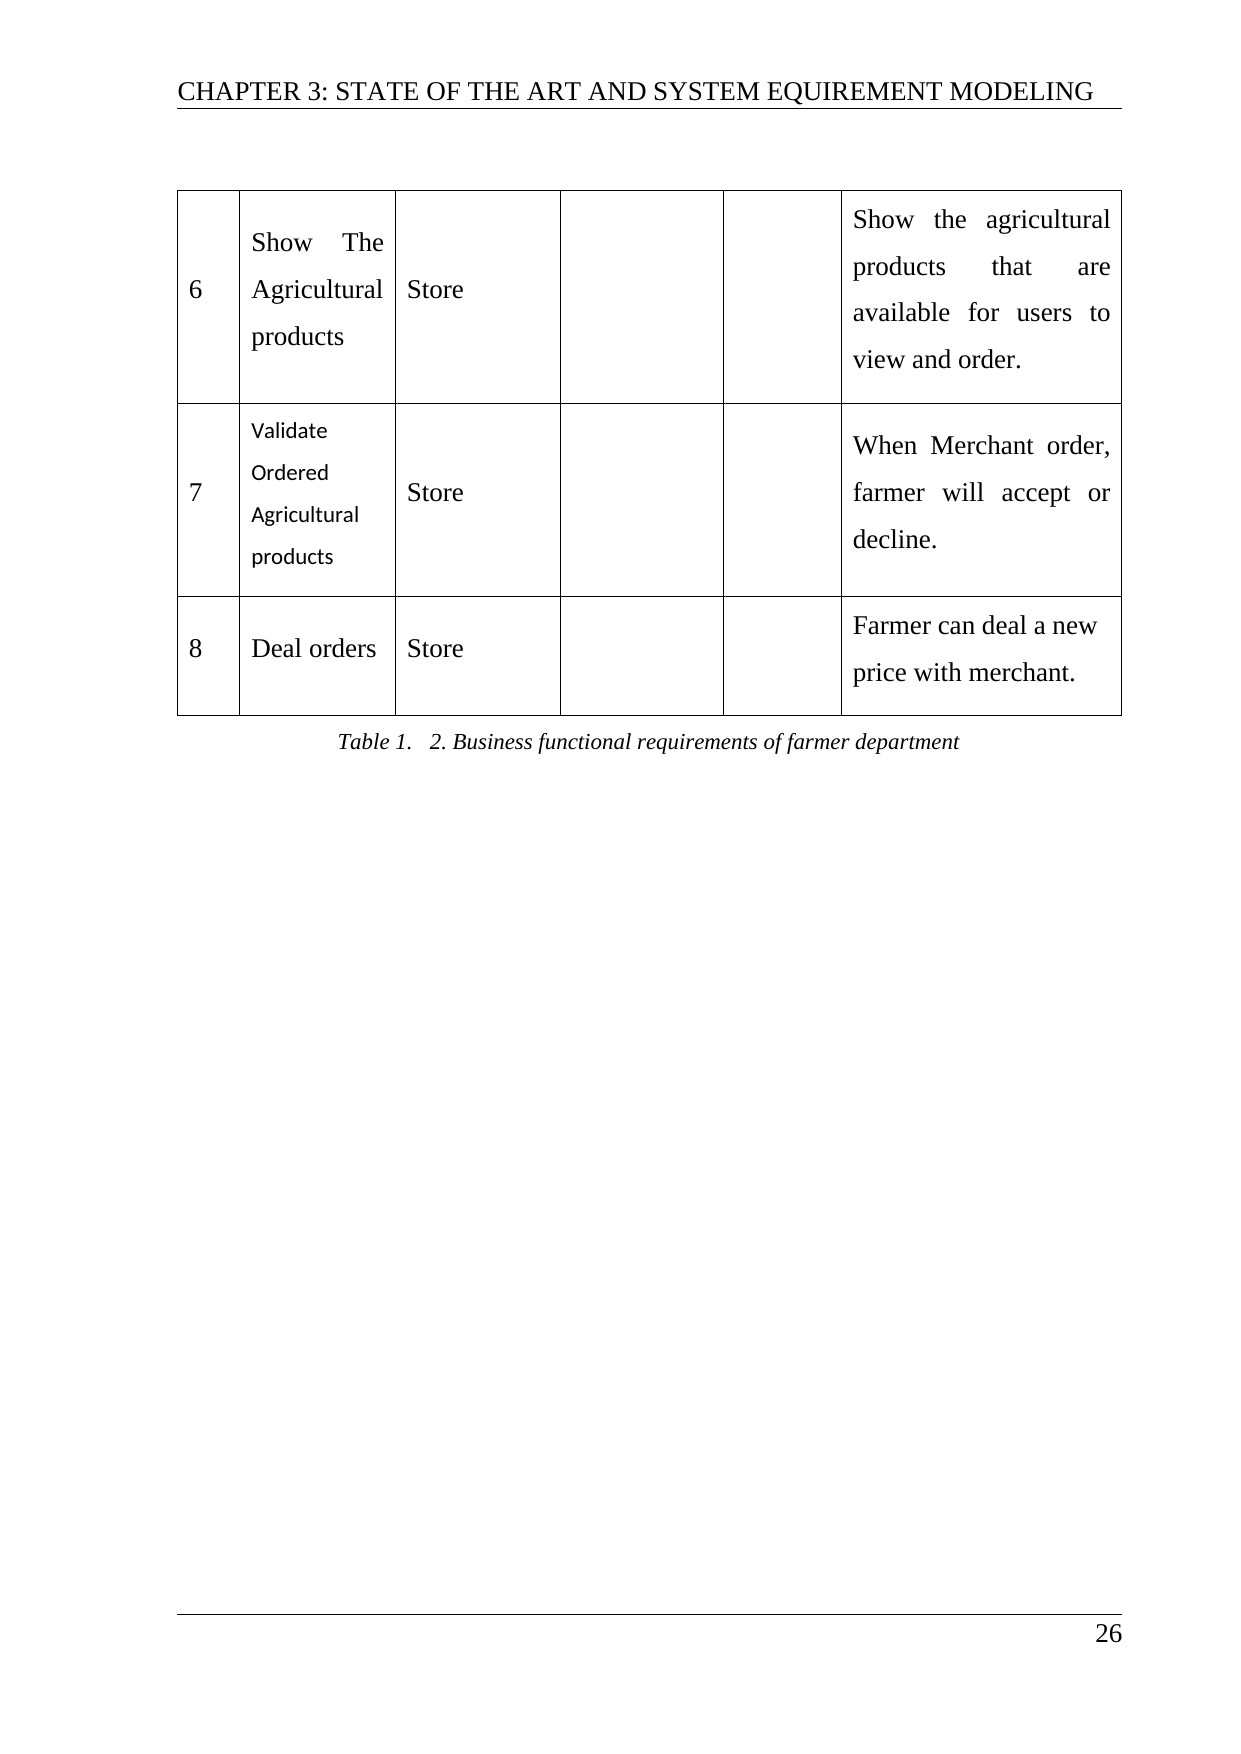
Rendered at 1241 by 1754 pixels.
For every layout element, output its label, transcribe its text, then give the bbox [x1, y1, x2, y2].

table_cell Store [396, 404, 560, 596]
table_cell Show the agricultural products that are available for users to view and order. [842, 191, 1121, 402]
table_cell 8 [178, 597, 239, 715]
table_cell Show The Agricultural products [240, 191, 395, 402]
table_cell 7 [178, 404, 239, 596]
table_cell Deal orders [240, 597, 395, 715]
table_cell [724, 191, 841, 402]
table_cell [561, 404, 723, 596]
table_cell [561, 597, 723, 715]
table_cell Farmer can deal a new price with merchant. [842, 597, 1121, 715]
table_cell When Merchant order, farmer will accept or decline. [842, 404, 1121, 596]
table_cell Store [396, 191, 560, 402]
table_cell 6 [178, 191, 239, 402]
table_cell [724, 597, 841, 715]
table_cell Validate Ordered Agricultural products [240, 404, 395, 596]
table_cell Store [396, 597, 560, 715]
table_cell [561, 191, 723, 402]
table_cell [724, 404, 841, 596]
